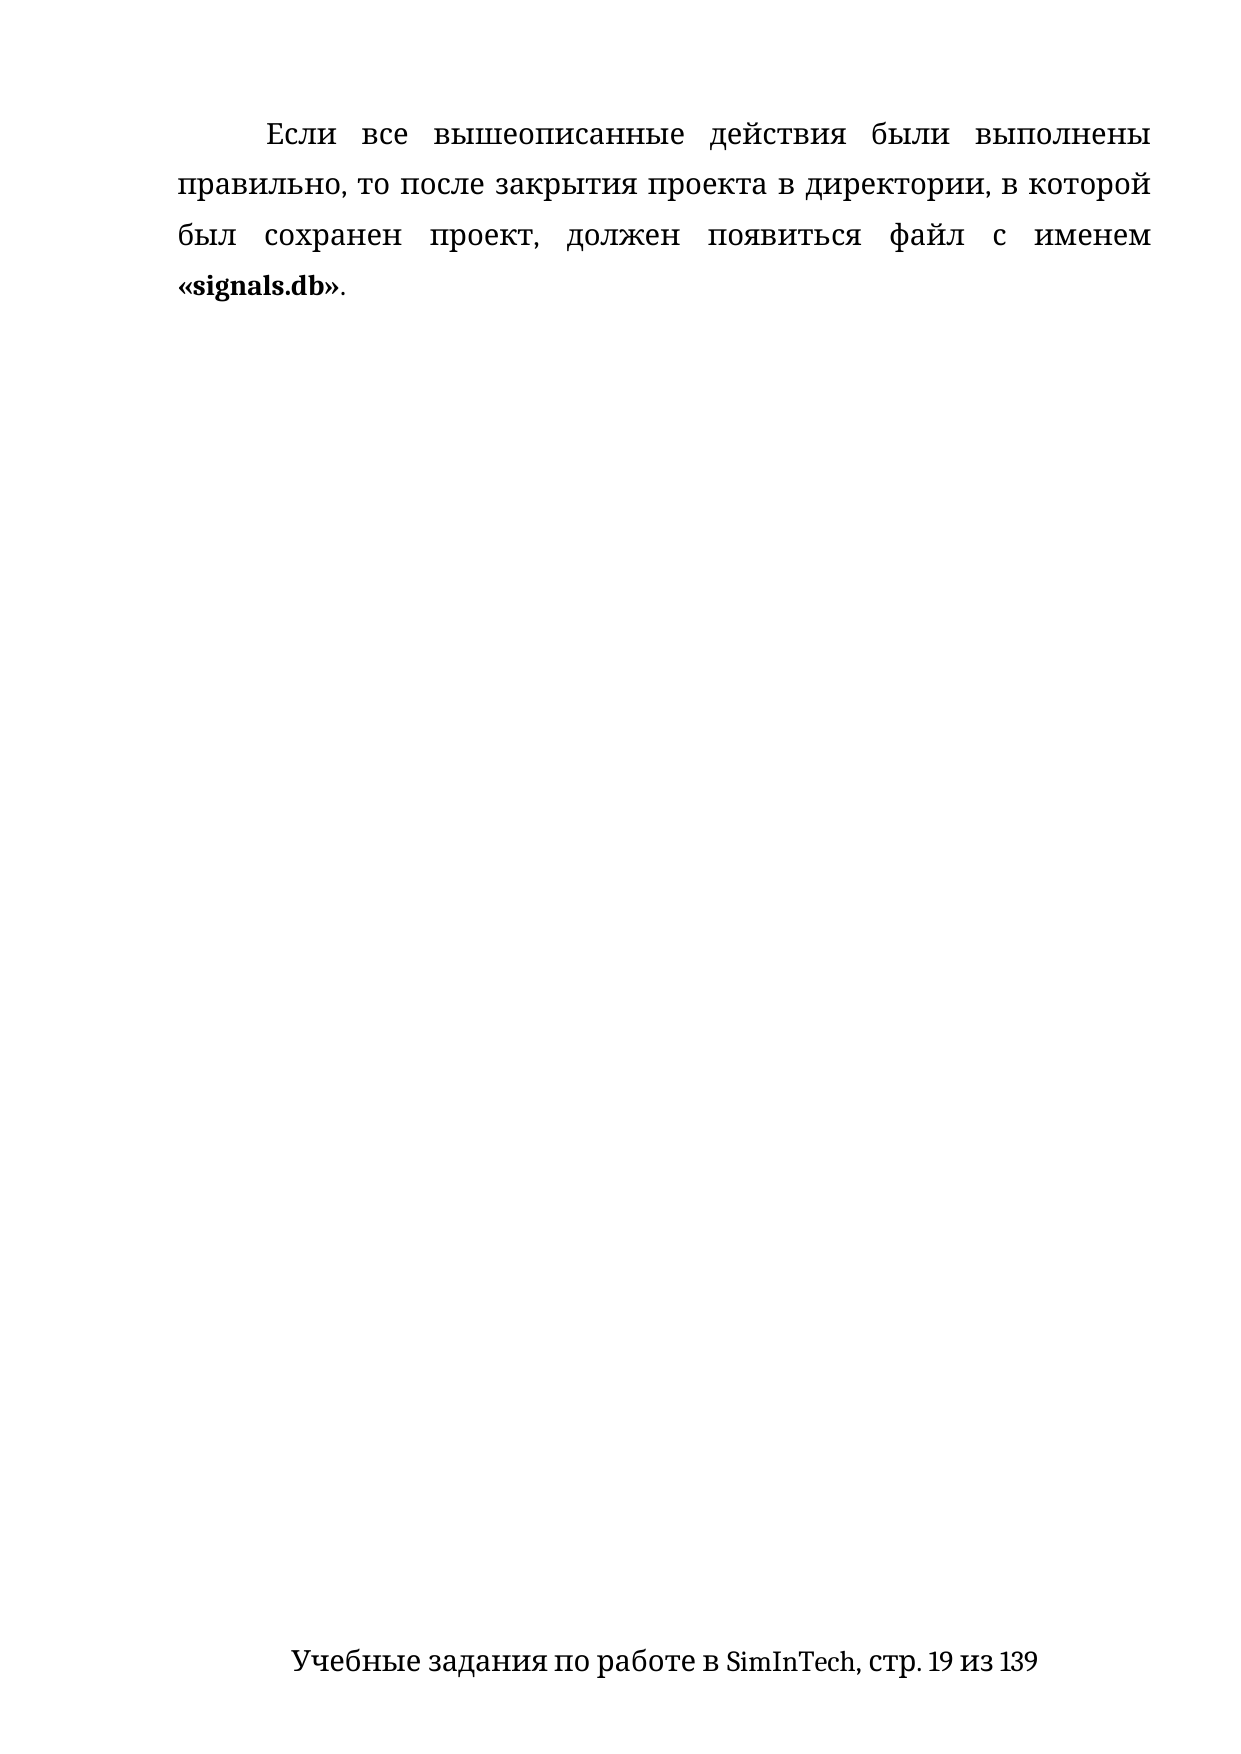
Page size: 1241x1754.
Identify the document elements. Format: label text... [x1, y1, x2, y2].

text Если все вышеописанные действия были выполнены правильно, то после закрытия проекта в директории, в которой был сохранен проект, должен появиться файл с именем «signals.db». [177, 118, 1152, 303]
